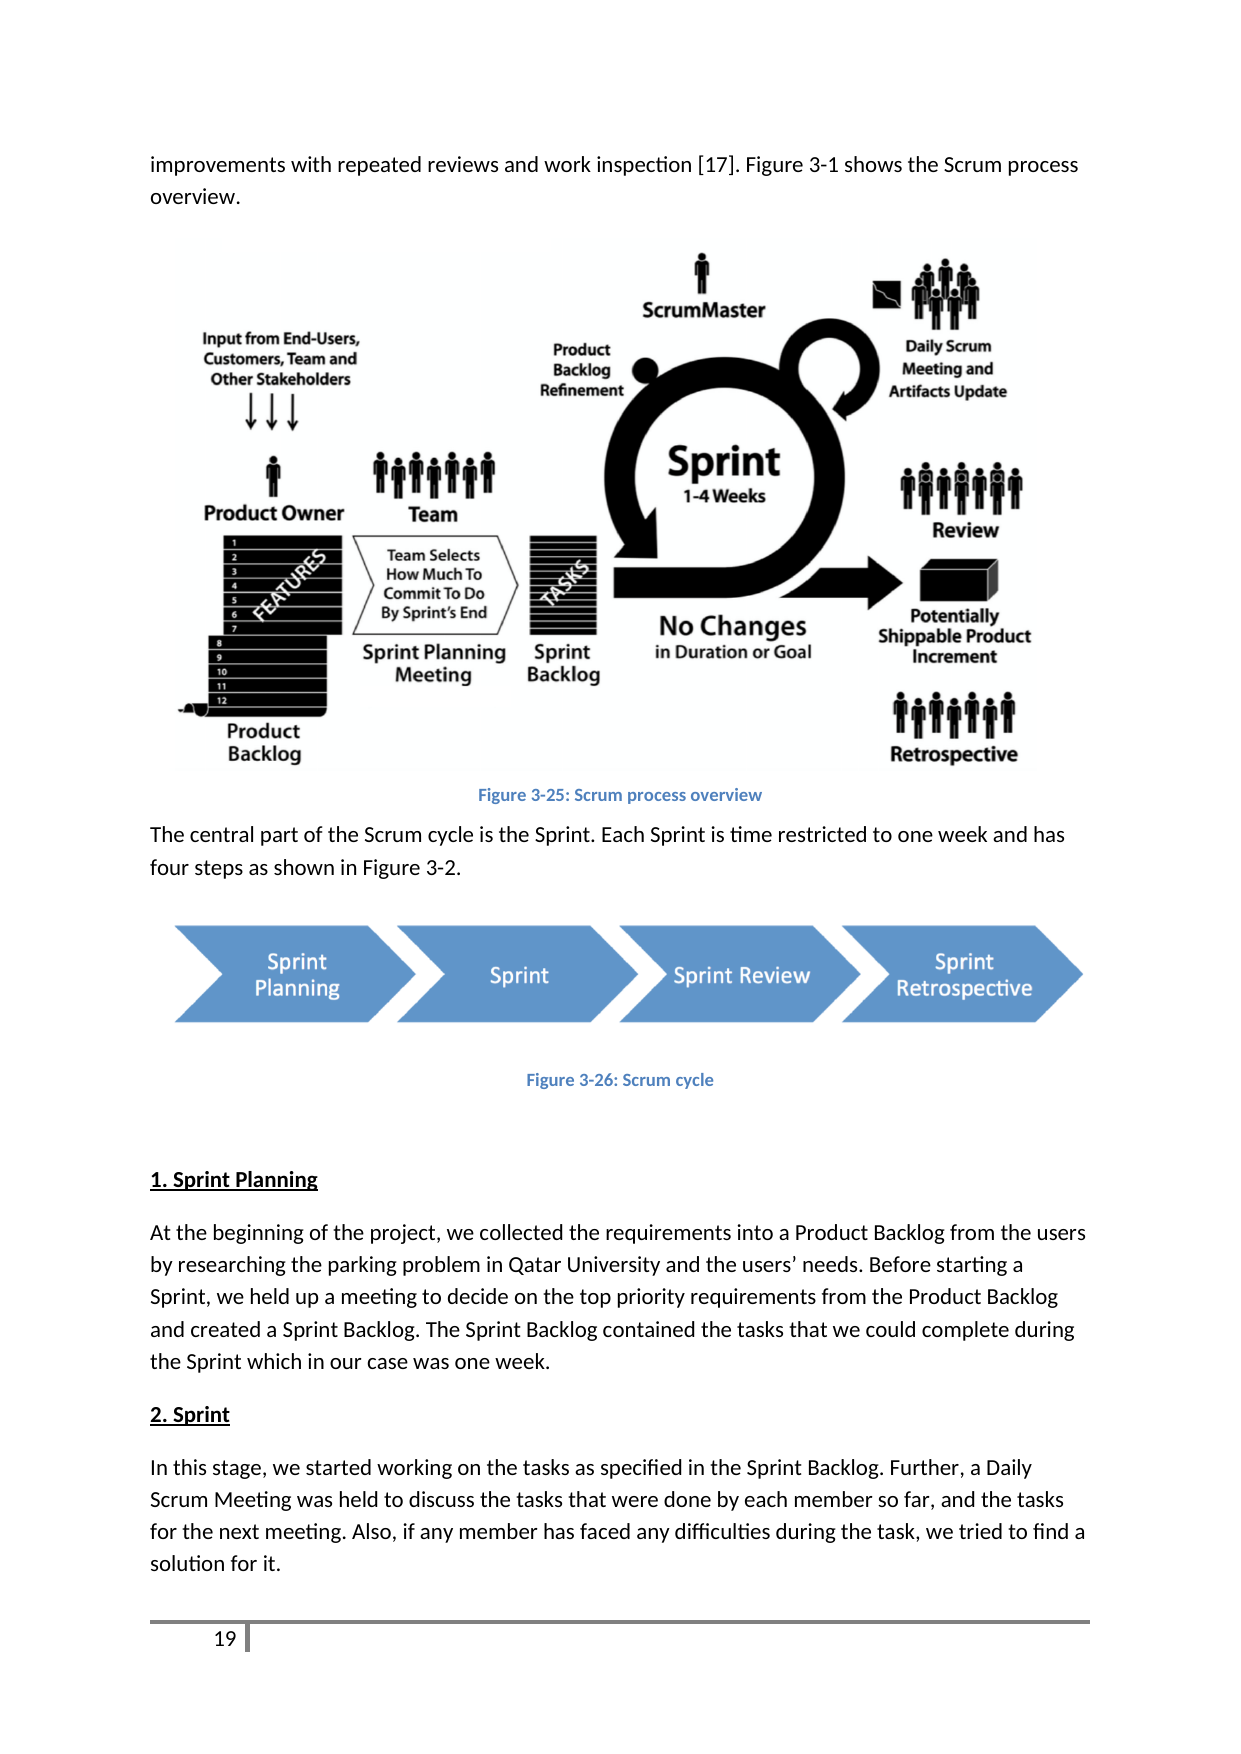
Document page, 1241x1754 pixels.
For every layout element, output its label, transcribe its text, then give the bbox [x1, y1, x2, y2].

picture [168, 235, 1038, 771]
text At the beginning of the project, we collected the requirements into a Product Backlog from the users by researching the parking problem in Qatar University and the users’ needs. Before starting a Sprint, we held up a meeting to decide on the top priority requirements from the Product Backlog and created a Sprint Backlog. The Sprint Backlog contained the tasks that we could complete during the Sprint which in our case was one week. [150, 1218, 1090, 1375]
text 2. Sprint [150, 1400, 1090, 1428]
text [150, 150, 1090, 210]
text In this stage, we started working on the tasks as specified in the Sprint Backlog. Further, a Daily Scrum Meeting was held to discuss the tasks that were done by each member so far, and the tasks for the next meeting. Also, if any member has faced any difficulties during the task, we tried to find a solution for it. [150, 1453, 1090, 1577]
text 1. Sprint Planning [150, 1165, 1090, 1193]
picture [150, 905, 1089, 1044]
